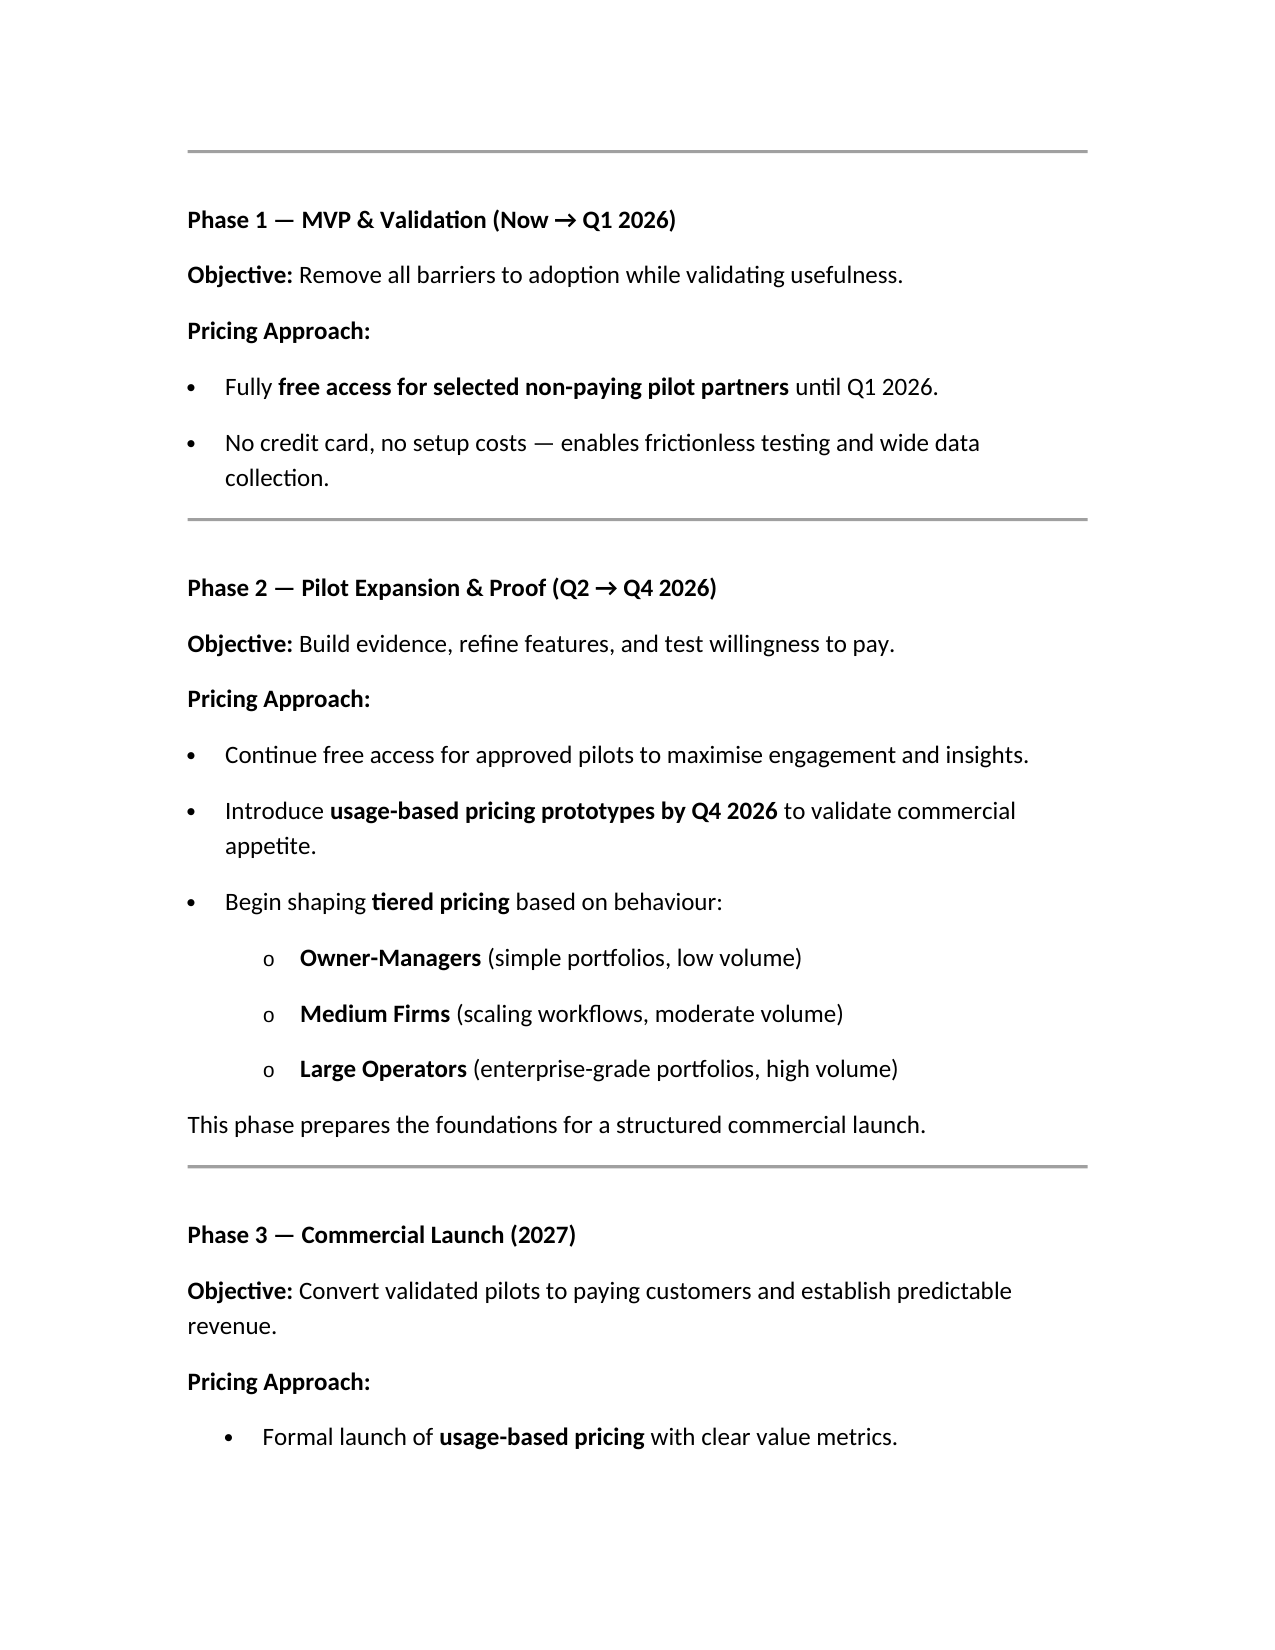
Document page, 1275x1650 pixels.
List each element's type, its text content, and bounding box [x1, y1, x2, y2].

text Pricing Approach: [187, 1366, 1087, 1396]
text Pricing Approach: [187, 316, 1087, 346]
list Fully free access for selected non-paying pilot partners until Q1 2026. [187, 371, 1087, 402]
list Medium Firms (scaling workflows, moderate volume) [262, 998, 1087, 1028]
text Objective: Remove all barriers to adoption while validating usefulness. [187, 260, 1087, 290]
text Phase 2 — Pilot Expansion & Proof (Q2 → Q4 2026) [187, 572, 1087, 602]
list Continue free access for approved pilots to maximise engagement and insights. [187, 739, 1087, 770]
list Begin shaping tiered pricing based on behaviour: [187, 886, 1087, 917]
text Phase 1 — MVP & Validation (Now → Q1 2026) [187, 204, 1087, 234]
list Introduce usage-based pricing prototypes by Q4 2026 to validate commercial appetite. [187, 795, 1087, 861]
text Phase 3 — Commercial Launch (2027) [187, 1219, 1087, 1249]
list Formal launch of usage-based pricing with clear value metrics. [225, 1422, 1087, 1452]
text Objective: Build evidence, refine features, and test willingness to pay. [187, 628, 1087, 658]
list Large Operators (enterprise-grade portfolios, high volume) [262, 1053, 1087, 1084]
text This phase prepares the foundations for a structured commercial launch. [187, 1109, 1087, 1140]
text Objective: Convert validated pilots to paying customers and establish predictable revenue. [187, 1275, 1087, 1340]
text Pricing Approach: [187, 683, 1087, 714]
list Owner-Managers (simple portfolios, low volume) [262, 942, 1087, 972]
list No credit card, no setup costs — enables frictionless testing and wide data collection. [187, 427, 1087, 493]
